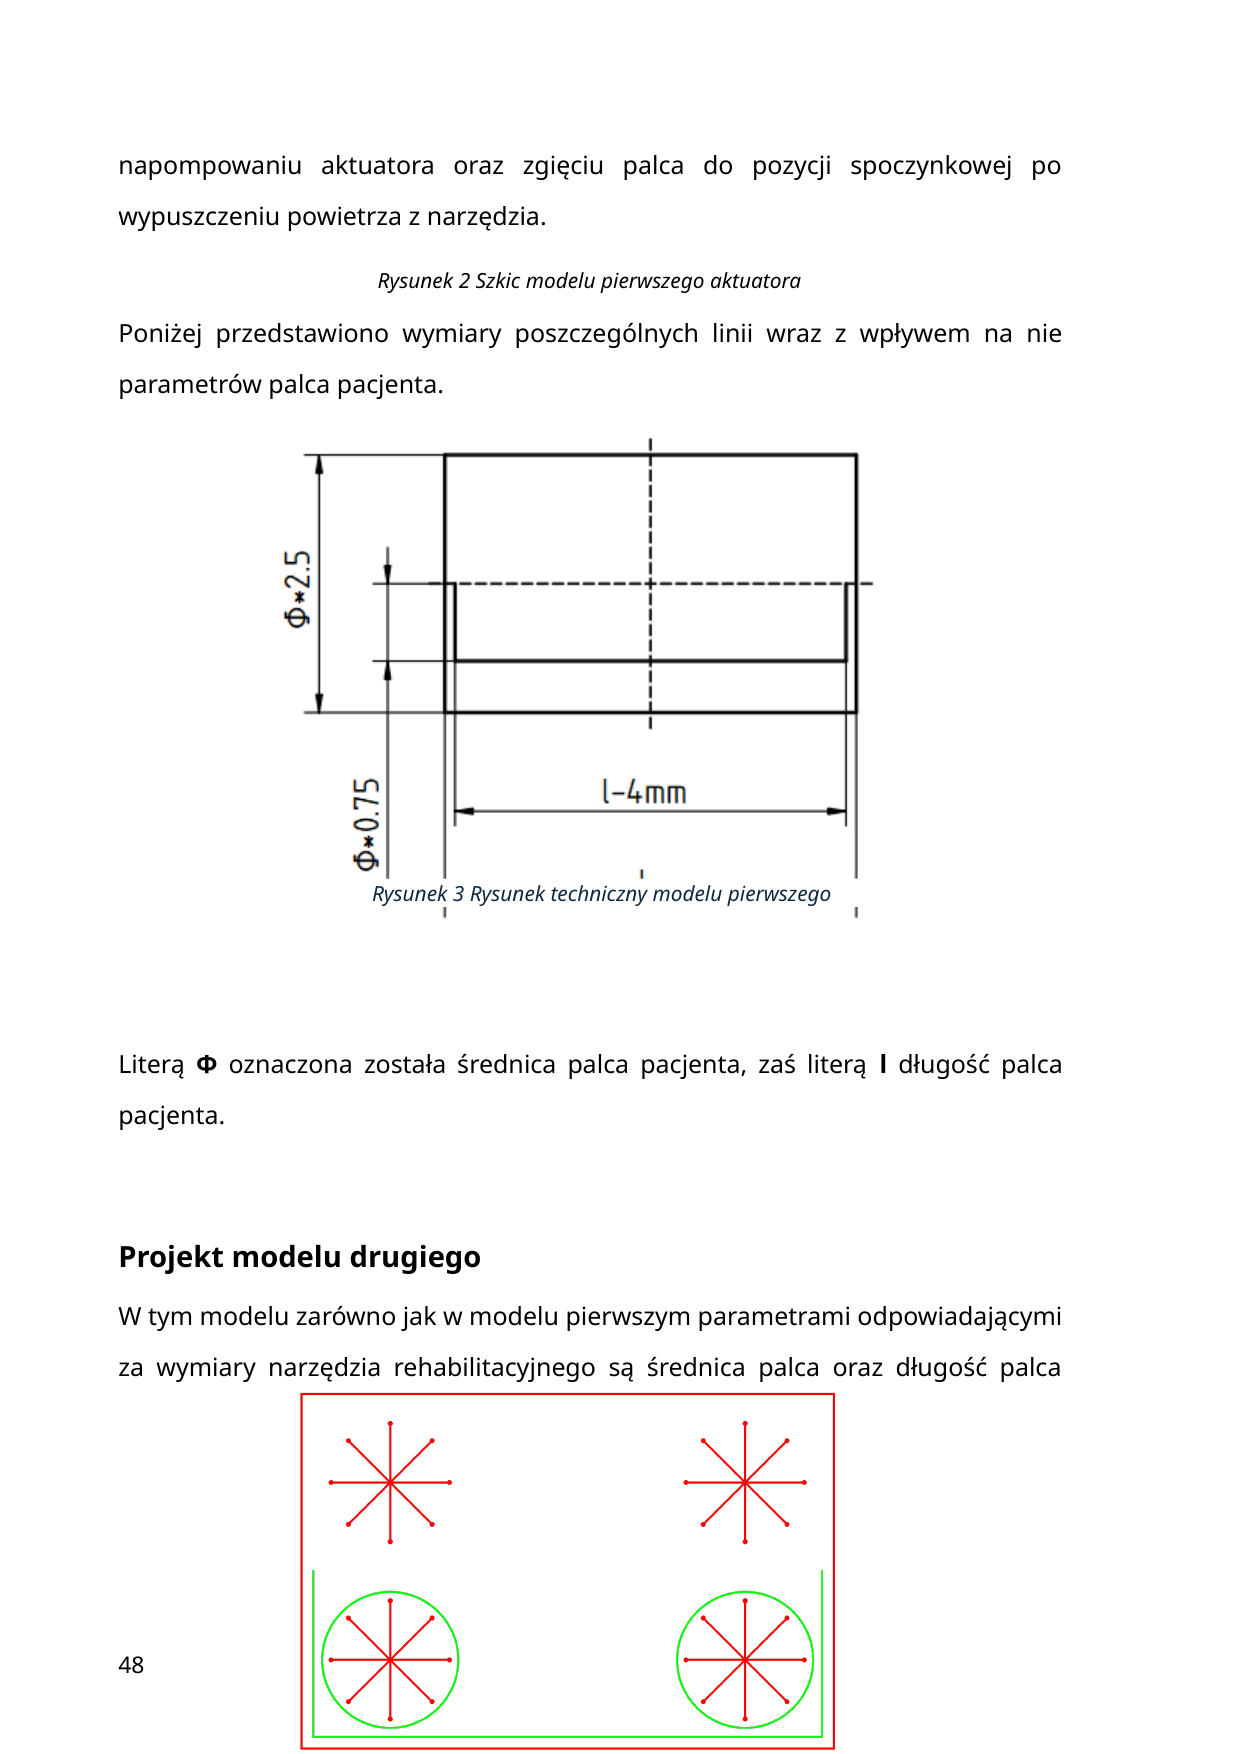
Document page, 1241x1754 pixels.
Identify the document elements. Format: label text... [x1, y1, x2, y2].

text Rysunek 2 Szkic modelu pierwszego aktuatora [118, 266, 1063, 295]
text Literą Φ oznaczona została średnica palca pacjenta, zaś literą l długość palca pacjenta. [118, 1046, 1063, 1131]
picture [239, 419, 967, 878]
picture [239, 907, 967, 939]
picture [296, 1388, 839, 1754]
subtitle Projekt modelu drugiego [118, 1236, 1063, 1276]
text Poniżej przedstawiono wymiary poszczególnych linii wraz z wpływem na nie parametrów palca pacjenta. [118, 316, 1063, 401]
